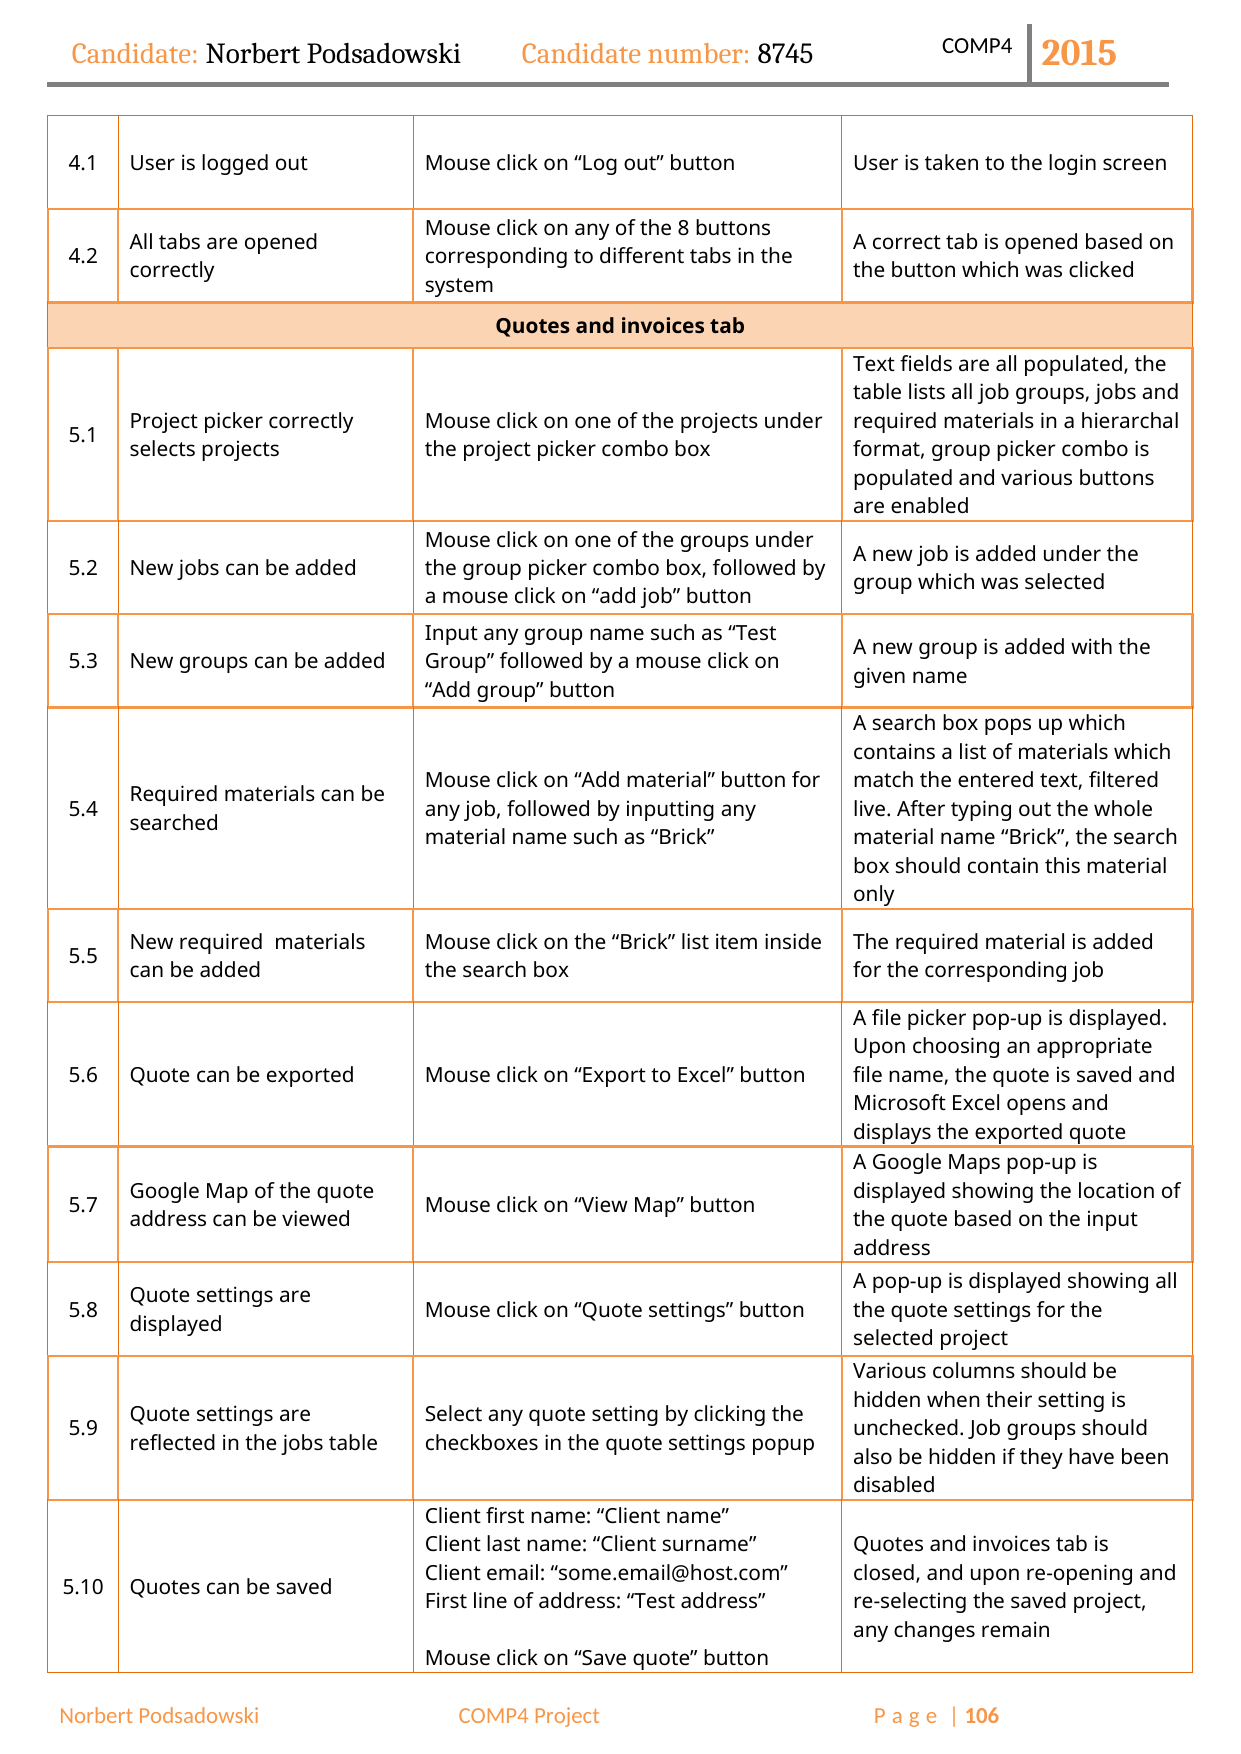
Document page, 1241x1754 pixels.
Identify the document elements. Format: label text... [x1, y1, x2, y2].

table_cell Quote can be exported [119, 1003, 413, 1145]
table_cell Quote settings are displayed [119, 1263, 413, 1354]
table_cell A Google Maps pop-up is displayed showing the location of the quote based on the input address [843, 1148, 1191, 1261]
table_cell Mouse click on one of the groups under the group picker combo box, followed by a mouse click on “add job” button [414, 522, 841, 613]
table_cell Mouse click on “Log out” button [414, 116, 841, 208]
table_cell Required materials can be searched [119, 709, 413, 908]
table_cell A search box pops up which contains a list of materials which match the entered text, filtered live. After typing out the whole material name “Brick”, the search box should contain this material only [842, 709, 1192, 908]
table_cell A pop-up is displayed showing all the quote settings for the selected project [842, 1263, 1192, 1354]
table_cell Quotes can be saved [119, 1501, 413, 1672]
table_cell 5.8 [48, 1263, 118, 1354]
table_cell 5.4 [48, 709, 118, 908]
table_cell Various columns should be hidden when their setting is unchecked. Job groups should also be hidden if they have been disabled [843, 1357, 1191, 1499]
table_cell 5.6 [48, 1003, 118, 1145]
table_cell Mouse click on any of the 8 buttons corresponding to different tabs in the system [414, 210, 841, 301]
table_cell User is logged out [119, 116, 413, 208]
table_cell New groups can be added [119, 615, 412, 706]
table_cell 5.2 [48, 522, 118, 613]
table_cell All tabs are opened correctly [119, 210, 412, 301]
table_cell A correct tab is opened based on the button which was clicked [843, 210, 1191, 301]
table_cell 5.10 [48, 1501, 118, 1672]
table_cell 5.3 [49, 615, 117, 706]
table_cell Mouse click on “Add material” button for any job, followed by inputting any material name such as “Brick” [414, 709, 841, 908]
table_cell Quotes and invoices tab [48, 304, 1192, 347]
table_cell 5.5 [49, 910, 117, 1001]
table_cell The required material is added for the corresponding job [843, 910, 1191, 1001]
table_cell Project picker correctly selects projects [119, 349, 412, 519]
table_cell Select any quote setting by clicking the checkboxes in the quote settings popup [414, 1357, 841, 1499]
table_cell 5.7 [49, 1148, 117, 1261]
table_cell Mouse click on one of the projects under the project picker combo box [414, 349, 841, 519]
table_cell User is taken to the login screen [842, 116, 1192, 208]
table_cell Mouse click on “Export to Excel” button [414, 1003, 841, 1145]
table_cell Client first name: “Client name” Client last name: “Client surname” Client email: “some.email@host.com” First line of address: “Test address” Mouse click on “Save quote” button [414, 1501, 841, 1672]
table_cell Mouse click on the “Brick” list item inside the search box [414, 910, 841, 1001]
table_cell A file picker pop-up is displayed. Upon choosing an appropriate file name, the quote is saved and Microsoft Excel opens and displays the exported quote [842, 1003, 1192, 1145]
table_cell Mouse click on “Quote settings” button [414, 1263, 841, 1354]
table_cell Text fields are all populated, the table lists all job groups, jobs and required materials in a hierarchal format, group picker combo is populated and various buttons are enabled [843, 349, 1191, 519]
table_cell Quotes and invoices tab is closed, and upon re-opening and re-selecting the saved project, any changes remain [842, 1501, 1192, 1672]
table_cell 5.1 [49, 349, 117, 519]
table_cell Mouse click on “View Map” button [414, 1148, 841, 1261]
table_cell 4.2 [49, 210, 117, 301]
table_cell Input any group name such as “Test Group” followed by a mouse click on “Add group” button [414, 615, 841, 706]
table_cell 4.1 [48, 116, 118, 208]
table_cell Google Map of the quote address can be viewed [119, 1148, 412, 1261]
table_cell New required materials can be added [119, 910, 412, 1001]
table_cell A new job is added under the group which was selected [842, 522, 1192, 613]
table_cell Quote settings are reflected in the jobs table [119, 1357, 412, 1499]
table_cell New jobs can be added [119, 522, 413, 613]
table_cell A new group is added with the given name [843, 615, 1191, 706]
table_cell 5.9 [49, 1357, 117, 1499]
